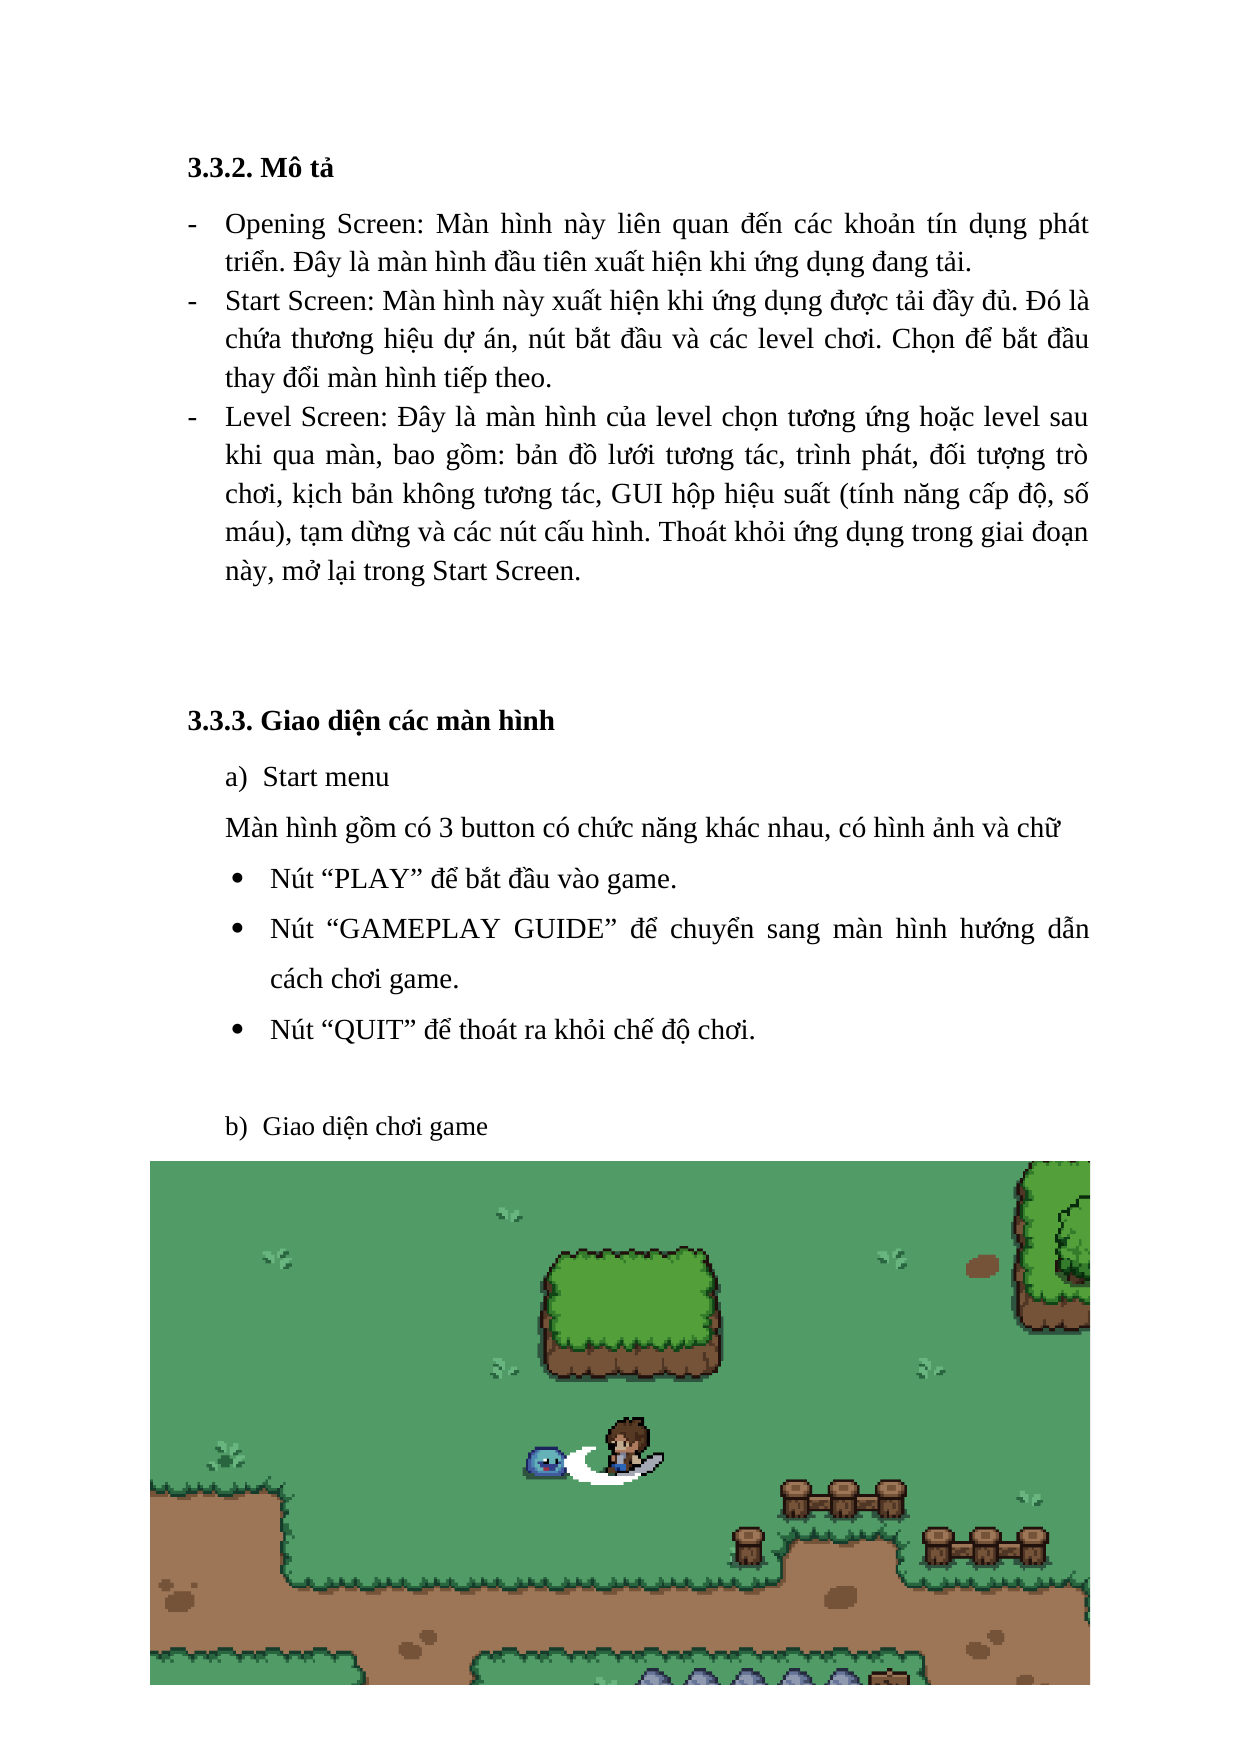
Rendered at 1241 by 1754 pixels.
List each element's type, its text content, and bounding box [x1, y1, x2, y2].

list Nút “QUIT” để thoát ra khỏi chế độ chơi. [232, 1012, 1090, 1046]
list Start menu [225, 759, 1090, 793]
list Nút “PLAY” để bắt đầu vào game. [232, 861, 1090, 894]
text Màn hình gồm có 3 button có chức năng khác nhau, có hình ảnh và chữ [150, 810, 1090, 843]
list Nút “GAMEPLAY GUIDE” để chuyển sang màn hình hướng dẫn cách chơi game. [232, 911, 1090, 995]
list Opening Screen: Màn hình này liên quan đến các khoản tín dụng phát triển. Đây là màn hình đầu tiên xuất hiện khi ứng dụng đang tải. [187, 206, 1090, 278]
list Giao diện chơi game [225, 1110, 1090, 1141]
list Start Screen: Màn hình này xuất hiện khi ứng dụng được tải đầy đủ. Đó là chứa thương hiệu dự án, nút bắt đầu và các level chơi. Chọn để bắt đầu thay đổi màn hình tiếp theo. [187, 283, 1090, 394]
picture [150, 1161, 1091, 1685]
text Giao diện các màn hình [150, 703, 1090, 737]
list Level Screen: Đây là màn hình của level chọn tương ứng hoặc level sau khi qua màn, bao gồm: bản đồ lưới tương tác, trình phát, đối tượng trò chơi, kịch bản không tương tác, GUI hộp hiệu suất (tính năng cấp độ, số máu), tạm dừng và các nút cấu hình. Thoát khỏi ứng dụng trong giai đoạn này, mở lại trong Start Screen. [187, 399, 1090, 586]
text Mô tả [150, 150, 1090, 183]
